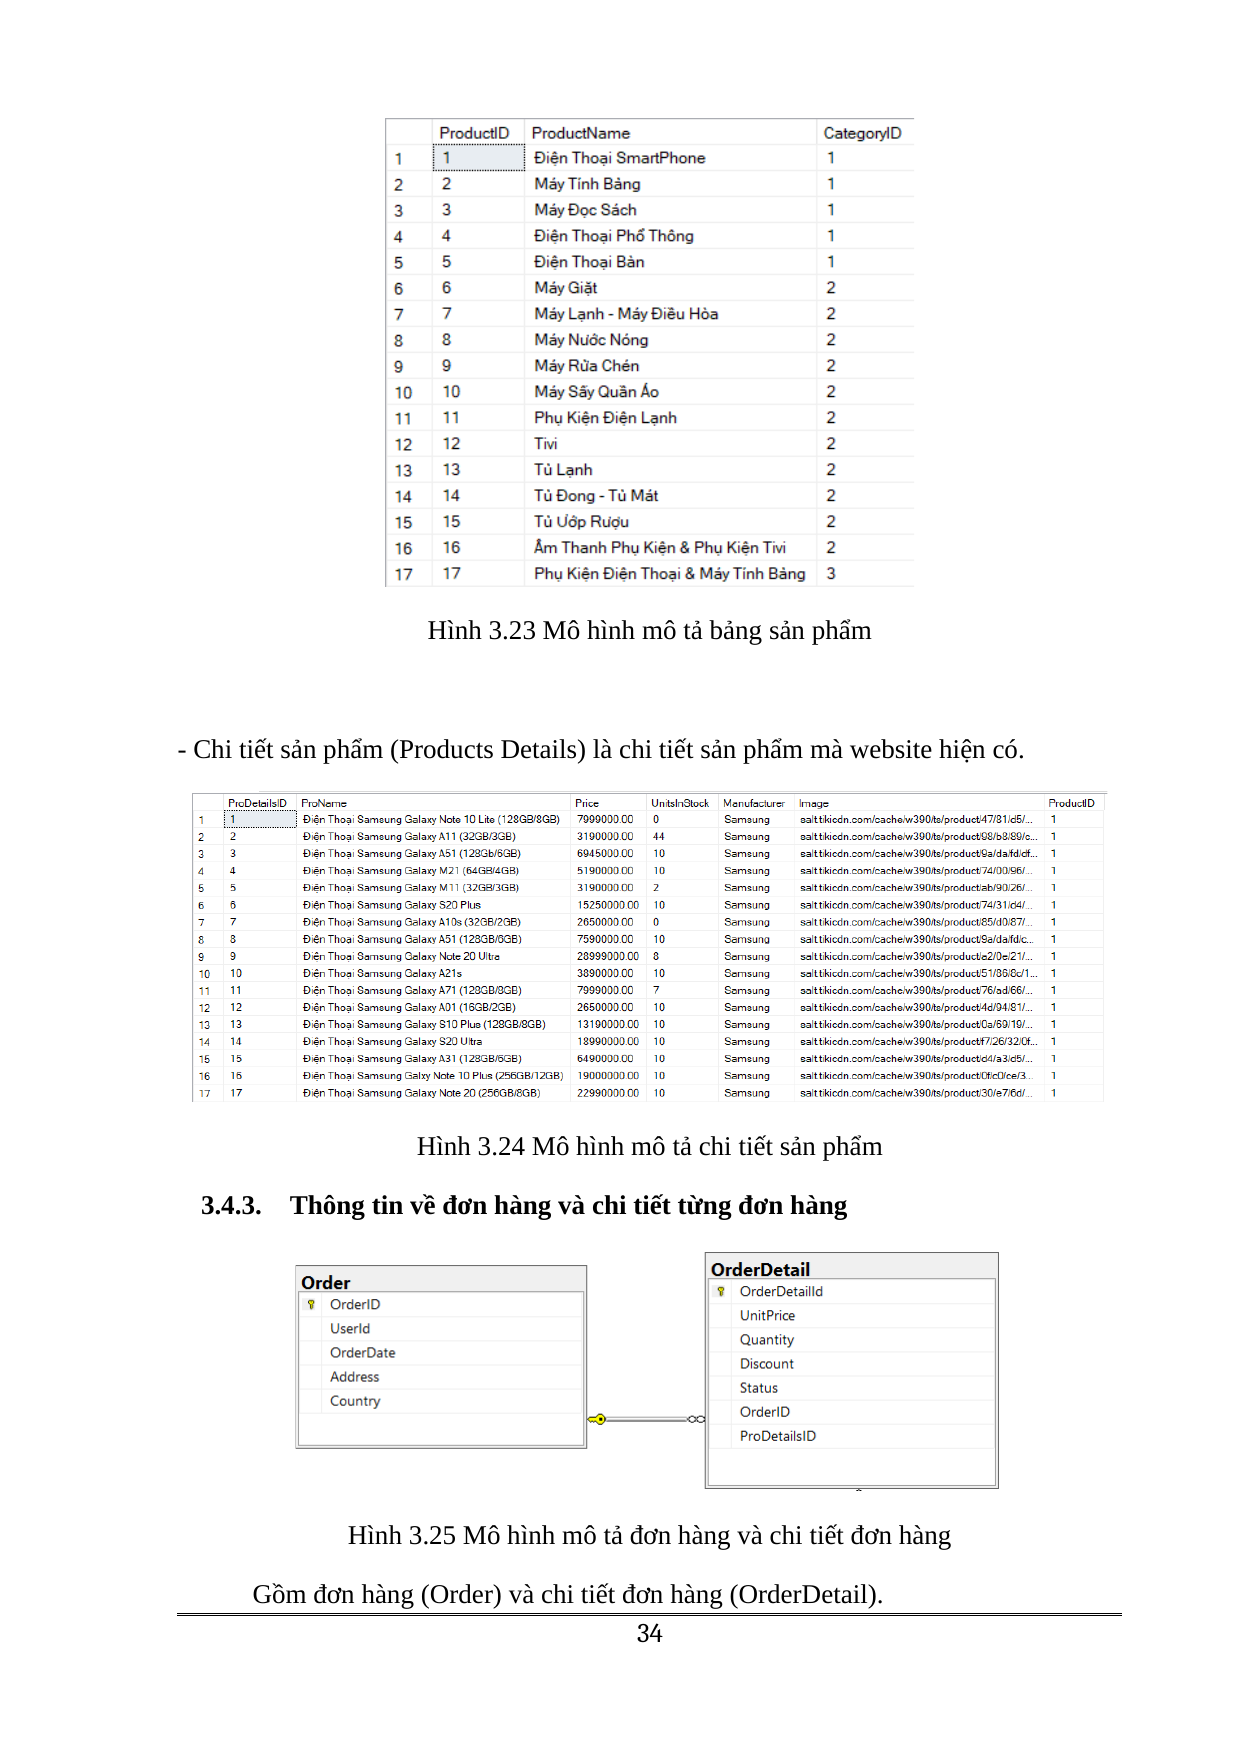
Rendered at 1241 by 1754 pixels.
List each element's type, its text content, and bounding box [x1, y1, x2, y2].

picture [192, 791, 1108, 1102]
text Gồm đơn hàng (Order) và chi tiết đơn hàng (OrderDetail). [177, 1578, 1122, 1609]
subtitle Thông tin về đơn hàng và chi tiết từng đơn hàng [201, 1189, 1122, 1220]
picture [295, 1248, 1004, 1491]
picture [385, 118, 915, 587]
text - Chi tiết sản phẩm (Products Details) là chi tiết sản phẩm mà website hiện có. [177, 733, 1122, 764]
